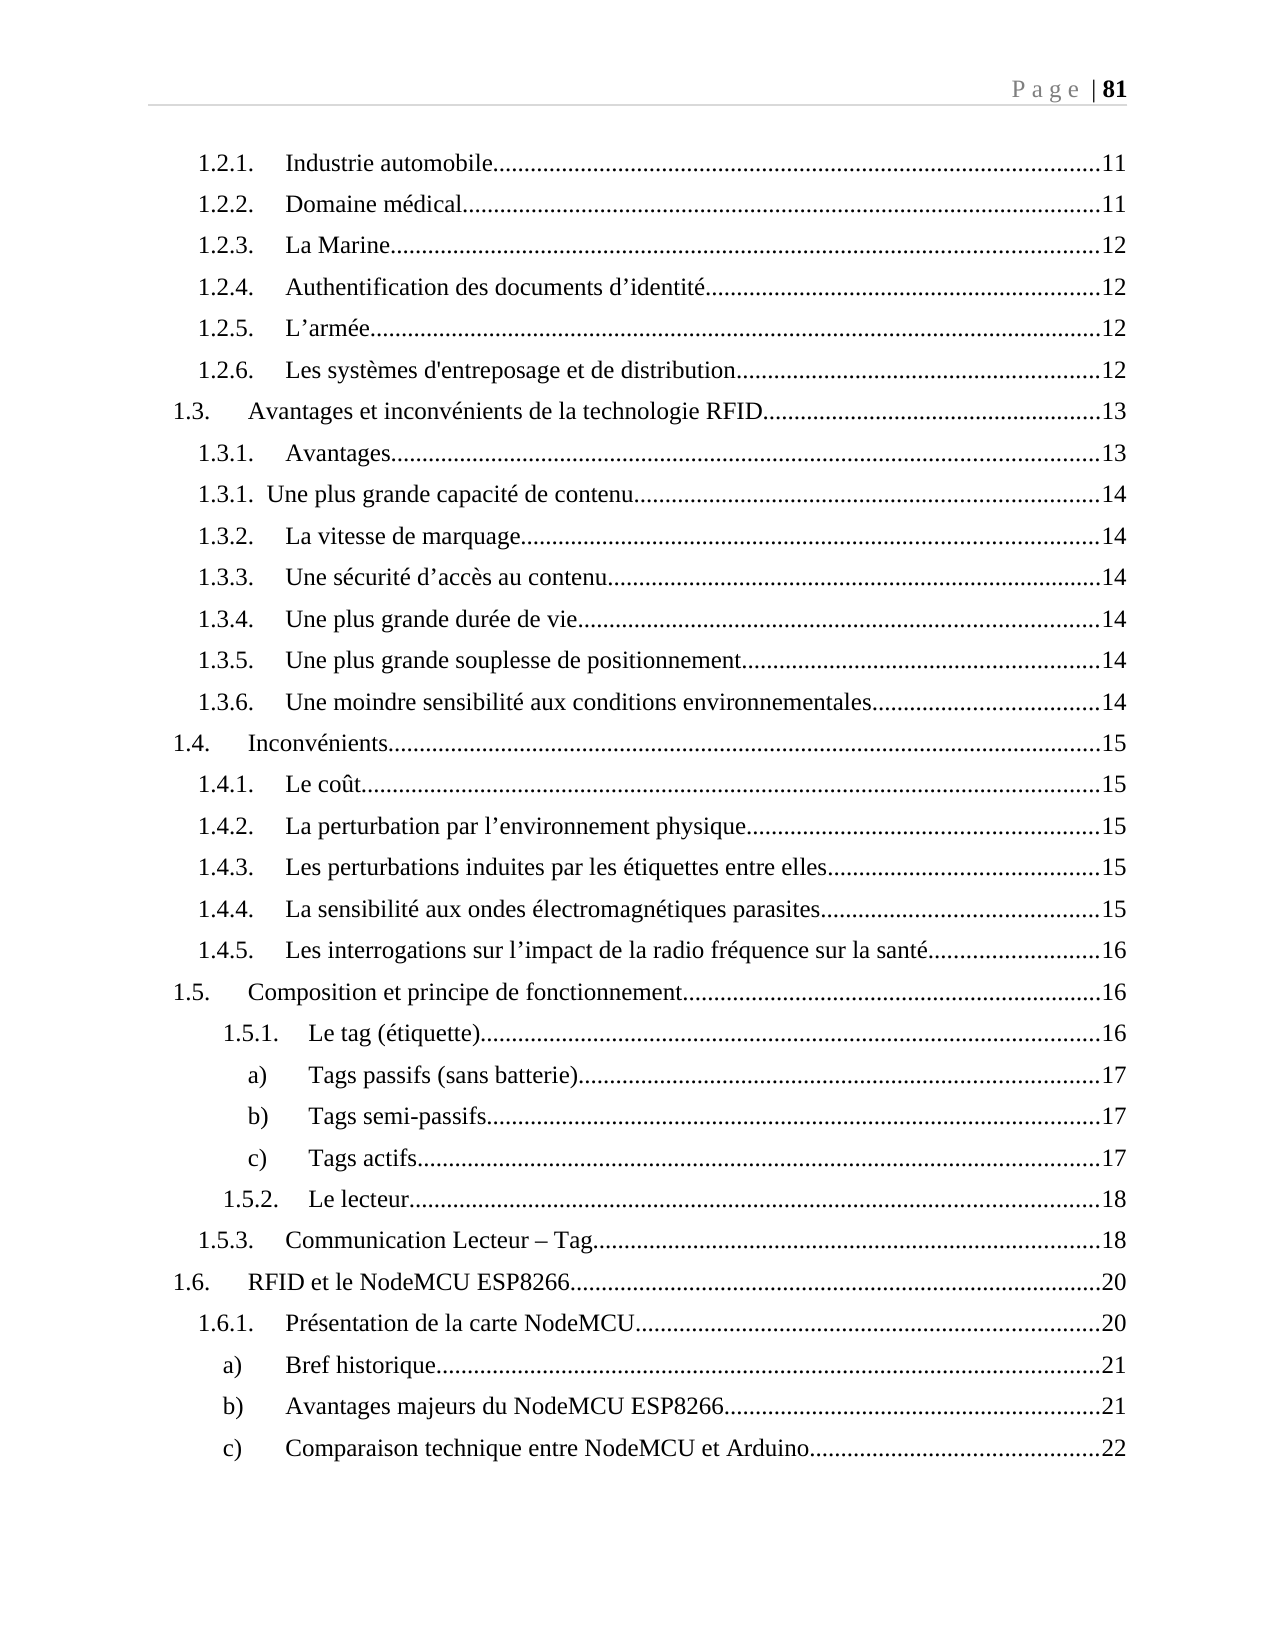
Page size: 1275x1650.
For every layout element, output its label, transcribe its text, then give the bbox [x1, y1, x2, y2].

text 1.4.4. La sensibilité aux ondes électromagnétiques parasites 15 [198, 894, 1127, 923]
text 1.3.5. Une plus grande souplesse de positionnement 14 [198, 645, 1127, 674]
text c) Comparaison technique entre NodeMCU et Arduino 22 [223, 1433, 1127, 1462]
text a) Bref historique 21 [223, 1350, 1127, 1379]
text b) Tags semi-passifs 17 [248, 1101, 1127, 1130]
text 1.2.3. La Marine 12 [198, 231, 1127, 259]
text a) Tags passifs (sans batterie) 17 [248, 1060, 1127, 1088]
text 1.3.1. Une plus grande capacité de contenu 14 [198, 479, 1127, 508]
text 1.3.3. Une sécurité d’accès au contenu 14 [198, 562, 1127, 591]
text 1.6. RFID et le NodeMCU ESP8266 20 [173, 1267, 1127, 1296]
text 1.2.6. Les systèmes d'entreposage et de distribution 12 [198, 355, 1127, 384]
text 1.5.1. Le tag (étiquette) 16 [223, 1018, 1127, 1047]
text c) Tags actifs 17 [248, 1143, 1127, 1171]
text 1.4. Inconvénients 15 [173, 728, 1127, 757]
text 1.5. Composition et principe de fonctionnement 16 [173, 977, 1127, 1006]
text 1.4.2. La perturbation par l’environnement physique 15 [198, 811, 1127, 840]
text 1.3. Avantages et inconvénients de la technologie RFID 13 [173, 396, 1127, 425]
text 1.3.2. La vitesse de marquage 14 [198, 521, 1127, 549]
text 1.2.2. Domaine médical 11 [198, 189, 1127, 218]
text 1.5.3. Communication Lecteur – Tag 18 [198, 1226, 1127, 1254]
text 1.2.5. L’armée 12 [198, 313, 1127, 342]
text 1.6.1. Présentation de la carte NodeMCU 20 [198, 1308, 1127, 1337]
text 1.5.2. Le lecteur 18 [223, 1184, 1127, 1213]
text 1.2.4. Authentification des documents d’identité 12 [198, 272, 1127, 301]
text 1.4.1. Le coût 15 [198, 769, 1127, 798]
text 1.4.3. Les perturbations induites par les étiquettes entre elles 15 [198, 852, 1127, 881]
text 1.3.4. Une plus grande durée de vie 14 [198, 604, 1127, 632]
text 1.4.5. Les interrogations sur l’impact de la radio fréquence sur la santé 16 [198, 935, 1127, 964]
text b) Avantages majeurs du NodeMCU ESP8266 21 [223, 1391, 1127, 1420]
text 1.3.6. Une moindre sensibilité aux conditions environnementales 14 [198, 687, 1127, 715]
text 1.2.1. Industrie automobile 11 [198, 148, 1127, 176]
text 1.3.1. Avantages 13 [198, 438, 1127, 467]
